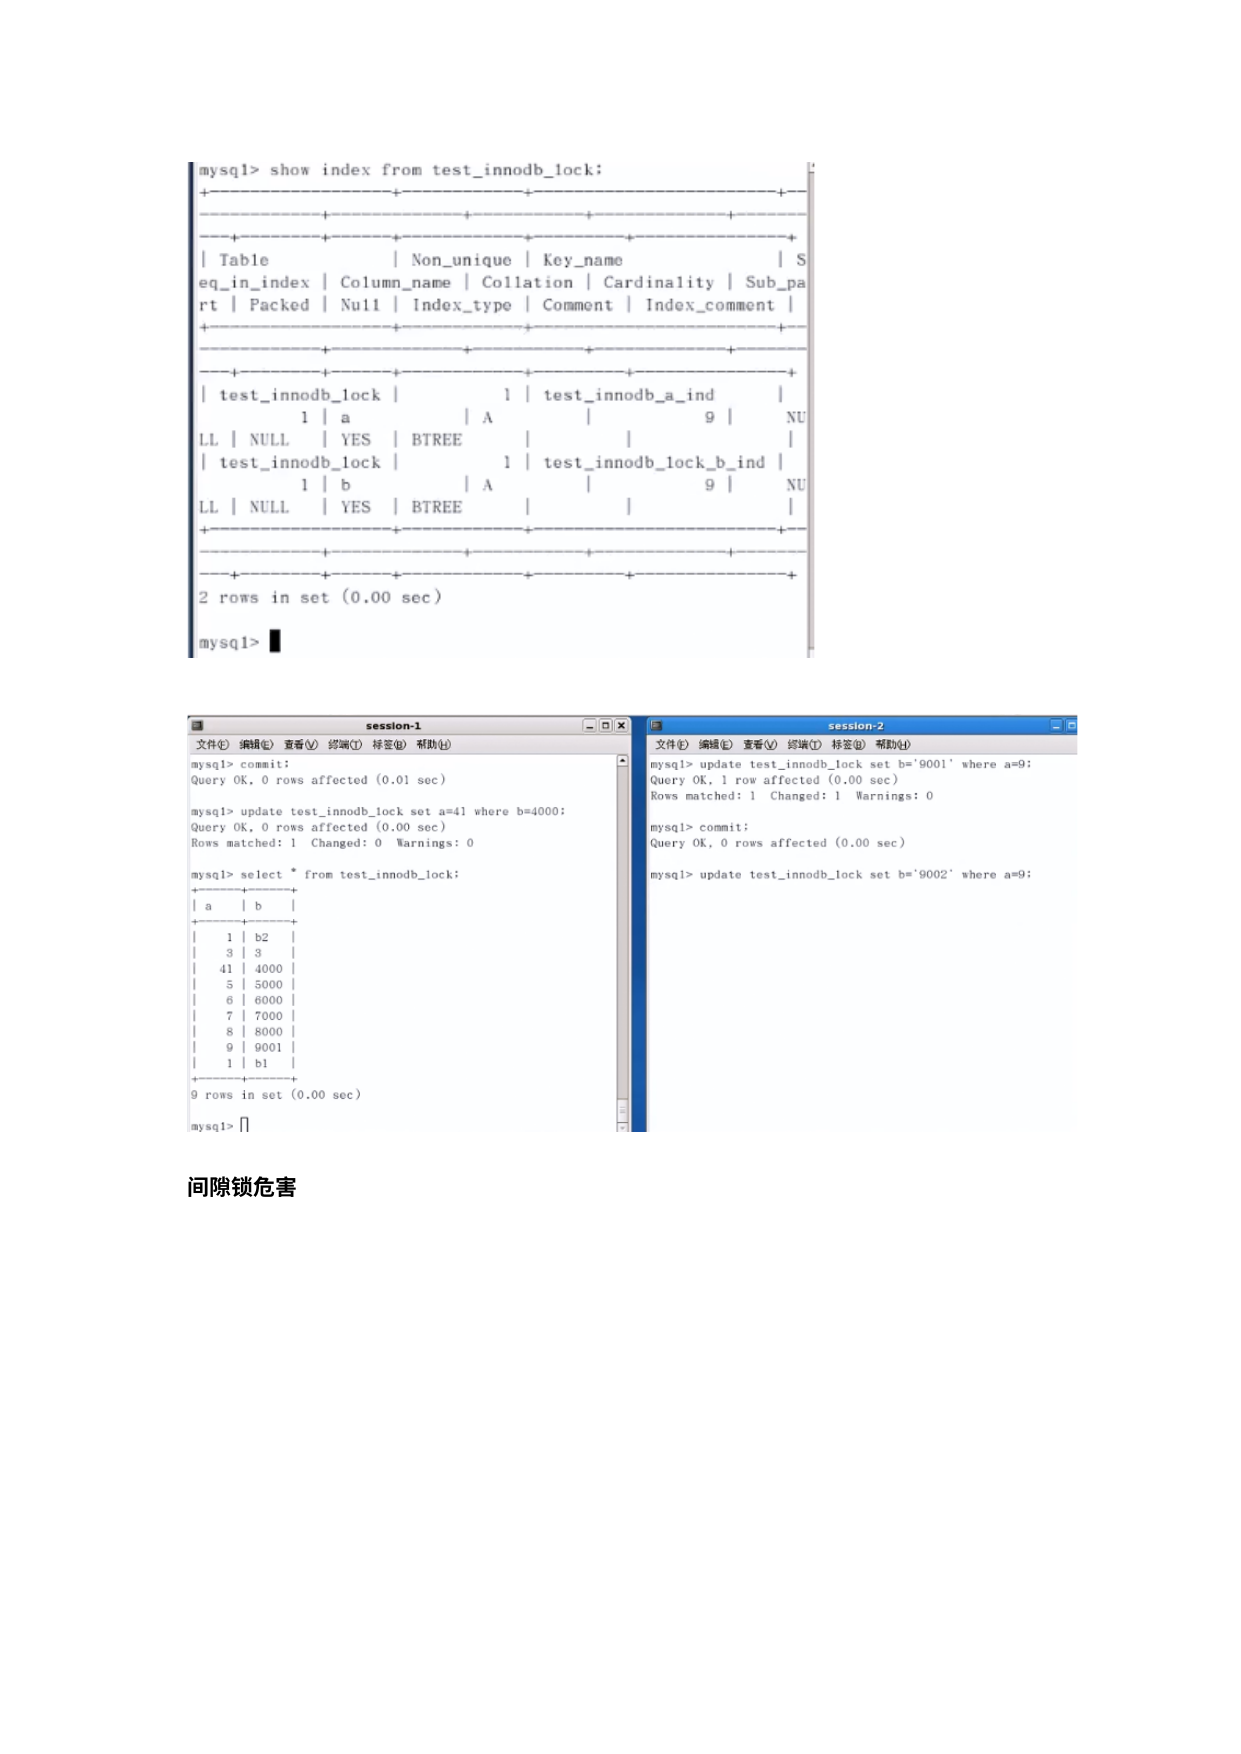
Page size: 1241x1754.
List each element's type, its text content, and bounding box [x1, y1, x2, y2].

picture [187, 162, 815, 658]
text 间隙锁危害 [187, 1169, 1053, 1202]
picture [187, 714, 1078, 1132]
